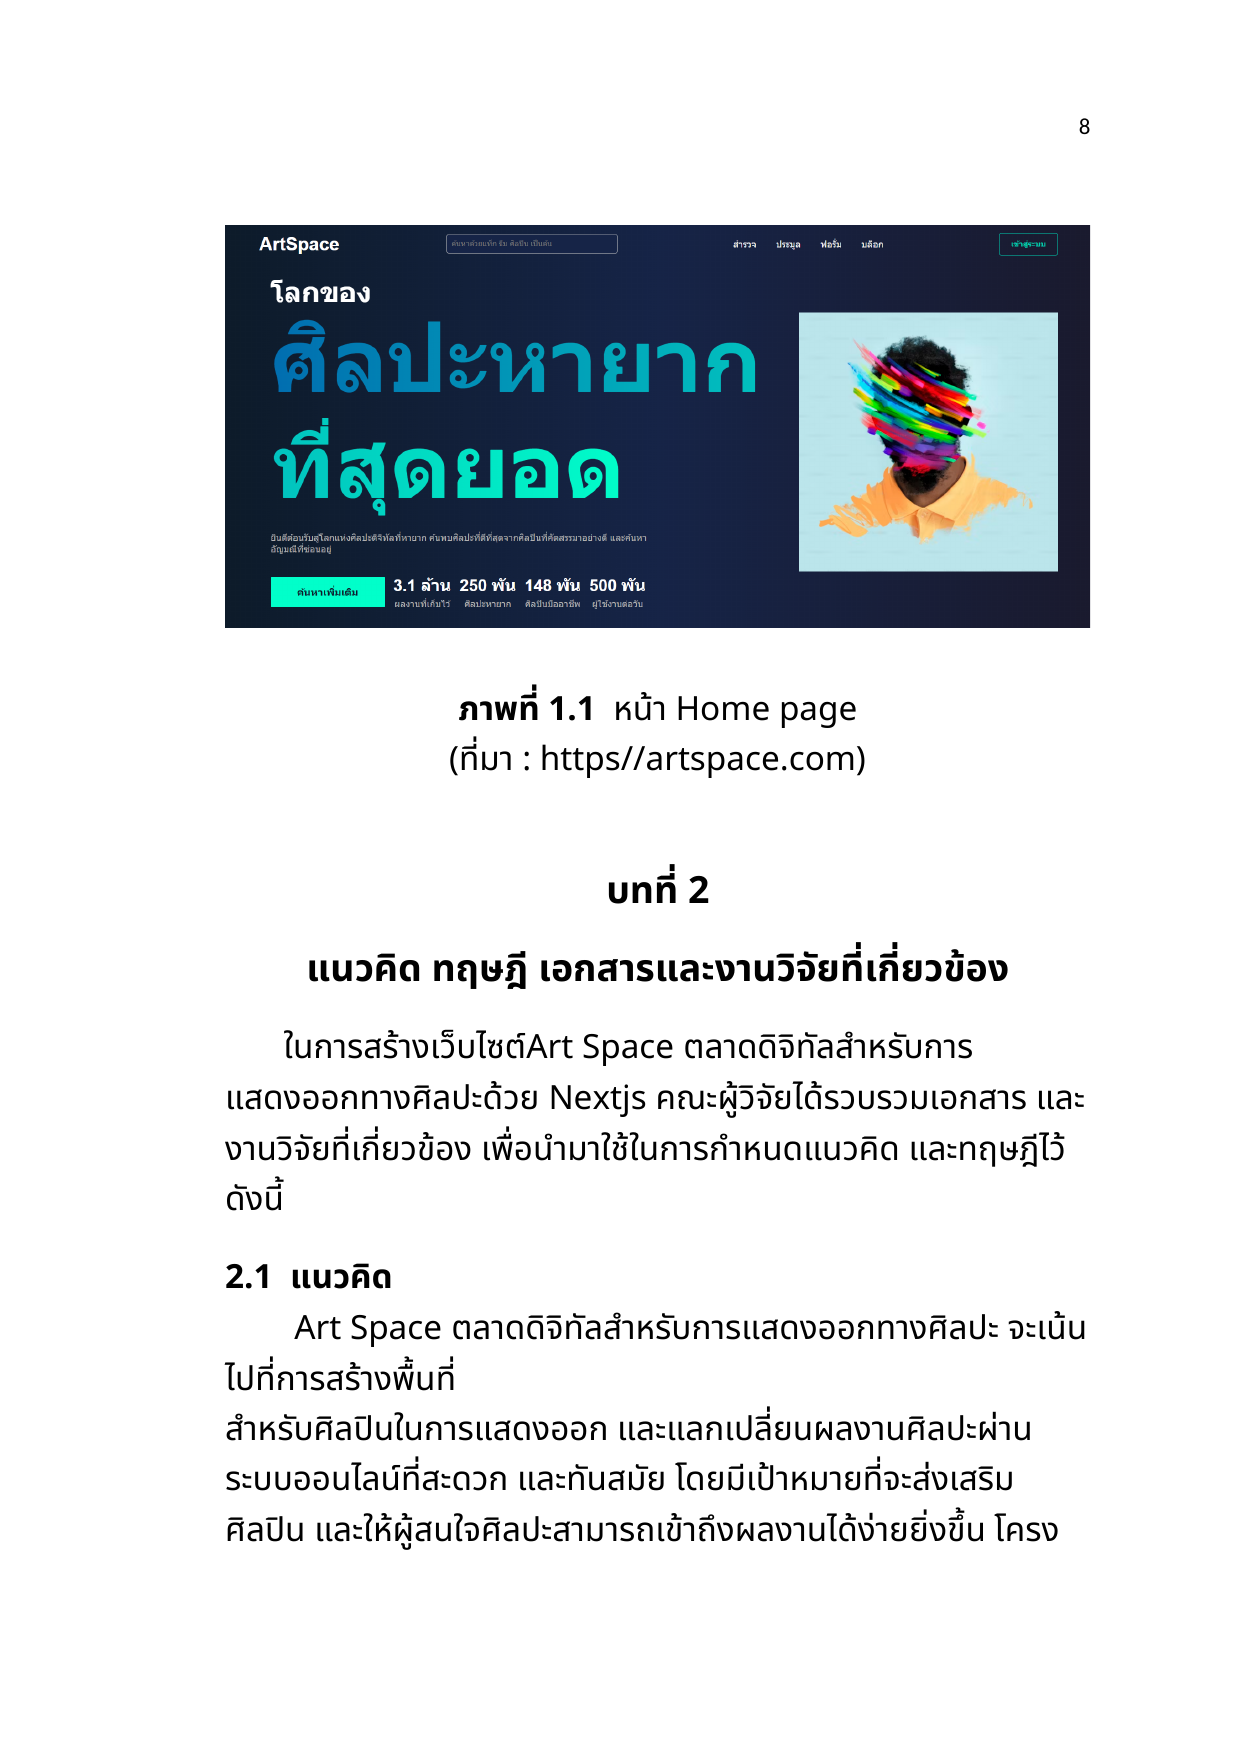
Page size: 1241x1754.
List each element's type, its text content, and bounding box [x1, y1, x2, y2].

text (ที่มา : https//artspace.com) [225, 735, 1090, 786]
text ภาพที่ 1.1 หน้า Home page [225, 684, 1090, 735]
text แนวคิด ทฤษฎี เอกสารและงานวิจัยที่เกี่ยวข้อง [225, 942, 1090, 998]
text บทที่ 2 [225, 863, 1090, 920]
text ในการสร้างเว็บไซต์Art Space ตลาดดิจิทัลสำหรับการแสดงออกทางศิลปะด้วย Nextjs คณะผู้วิจัยได้รวบรวมเอกสาร และงานวิจัยที่เกี่ยวข้อง เพื่อนํามาใช้ในการกําหนดแนวคิด และทฤษฎีไว้ ดังนี้ [225, 1023, 1090, 1225]
picture [225, 225, 1091, 628]
text 2.1 แนวคิด [225, 1253, 1090, 1304]
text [225, 1304, 1090, 1556]
